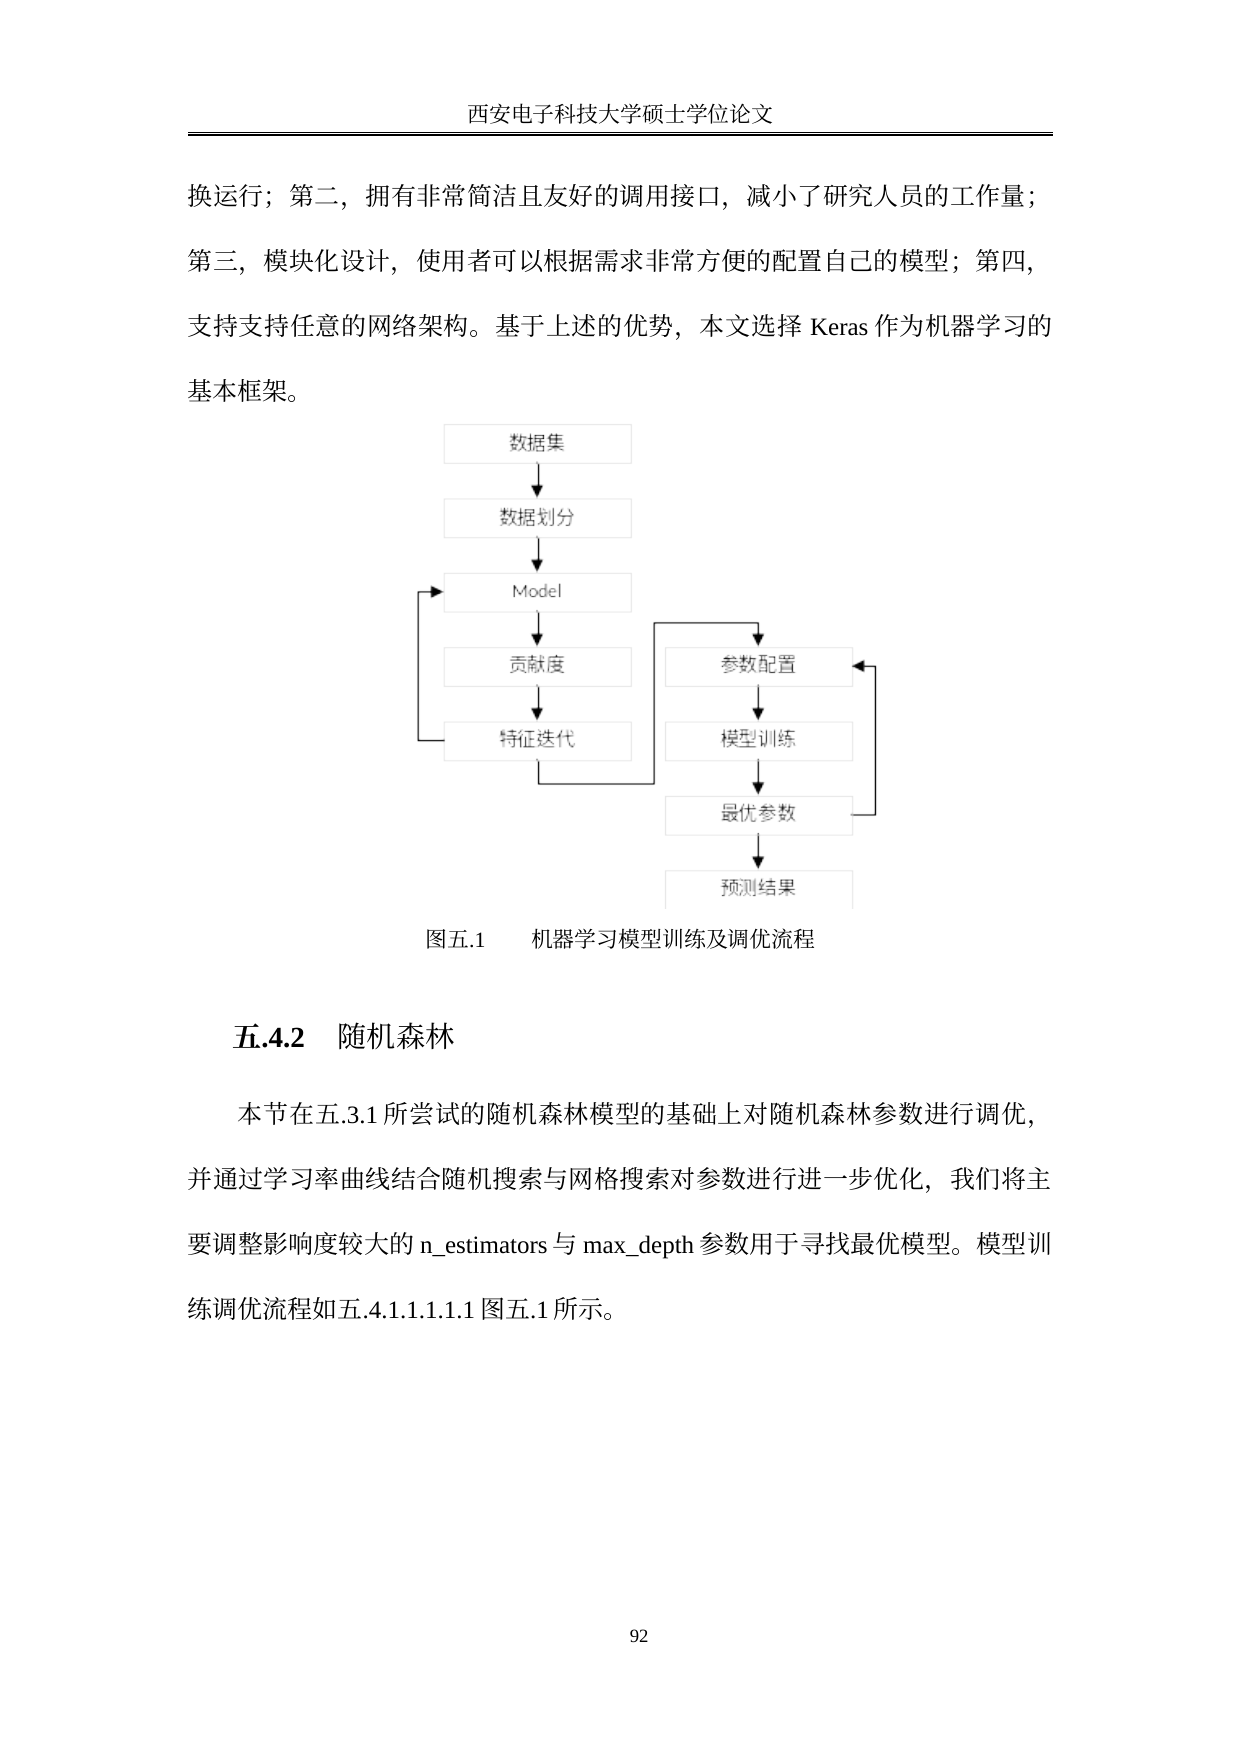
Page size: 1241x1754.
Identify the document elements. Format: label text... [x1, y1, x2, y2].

subtitle 随机森林 [232, 1003, 1053, 1068]
text 机器学习模型训练及调优流程 [187, 922, 1053, 954]
text 本节在5.3.1所尝试的随机森林模型的基础上对随机森林参数进行调优，并通过学习率曲线结合随机搜索与网格搜索对参数进行进一步优化，我们将主要调整影响度较大的n_estimators与max_depth参数用于寻找最优模型。模型训练调优流程如图5.8所示。 [187, 1080, 1053, 1340]
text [187, 162, 1053, 422]
